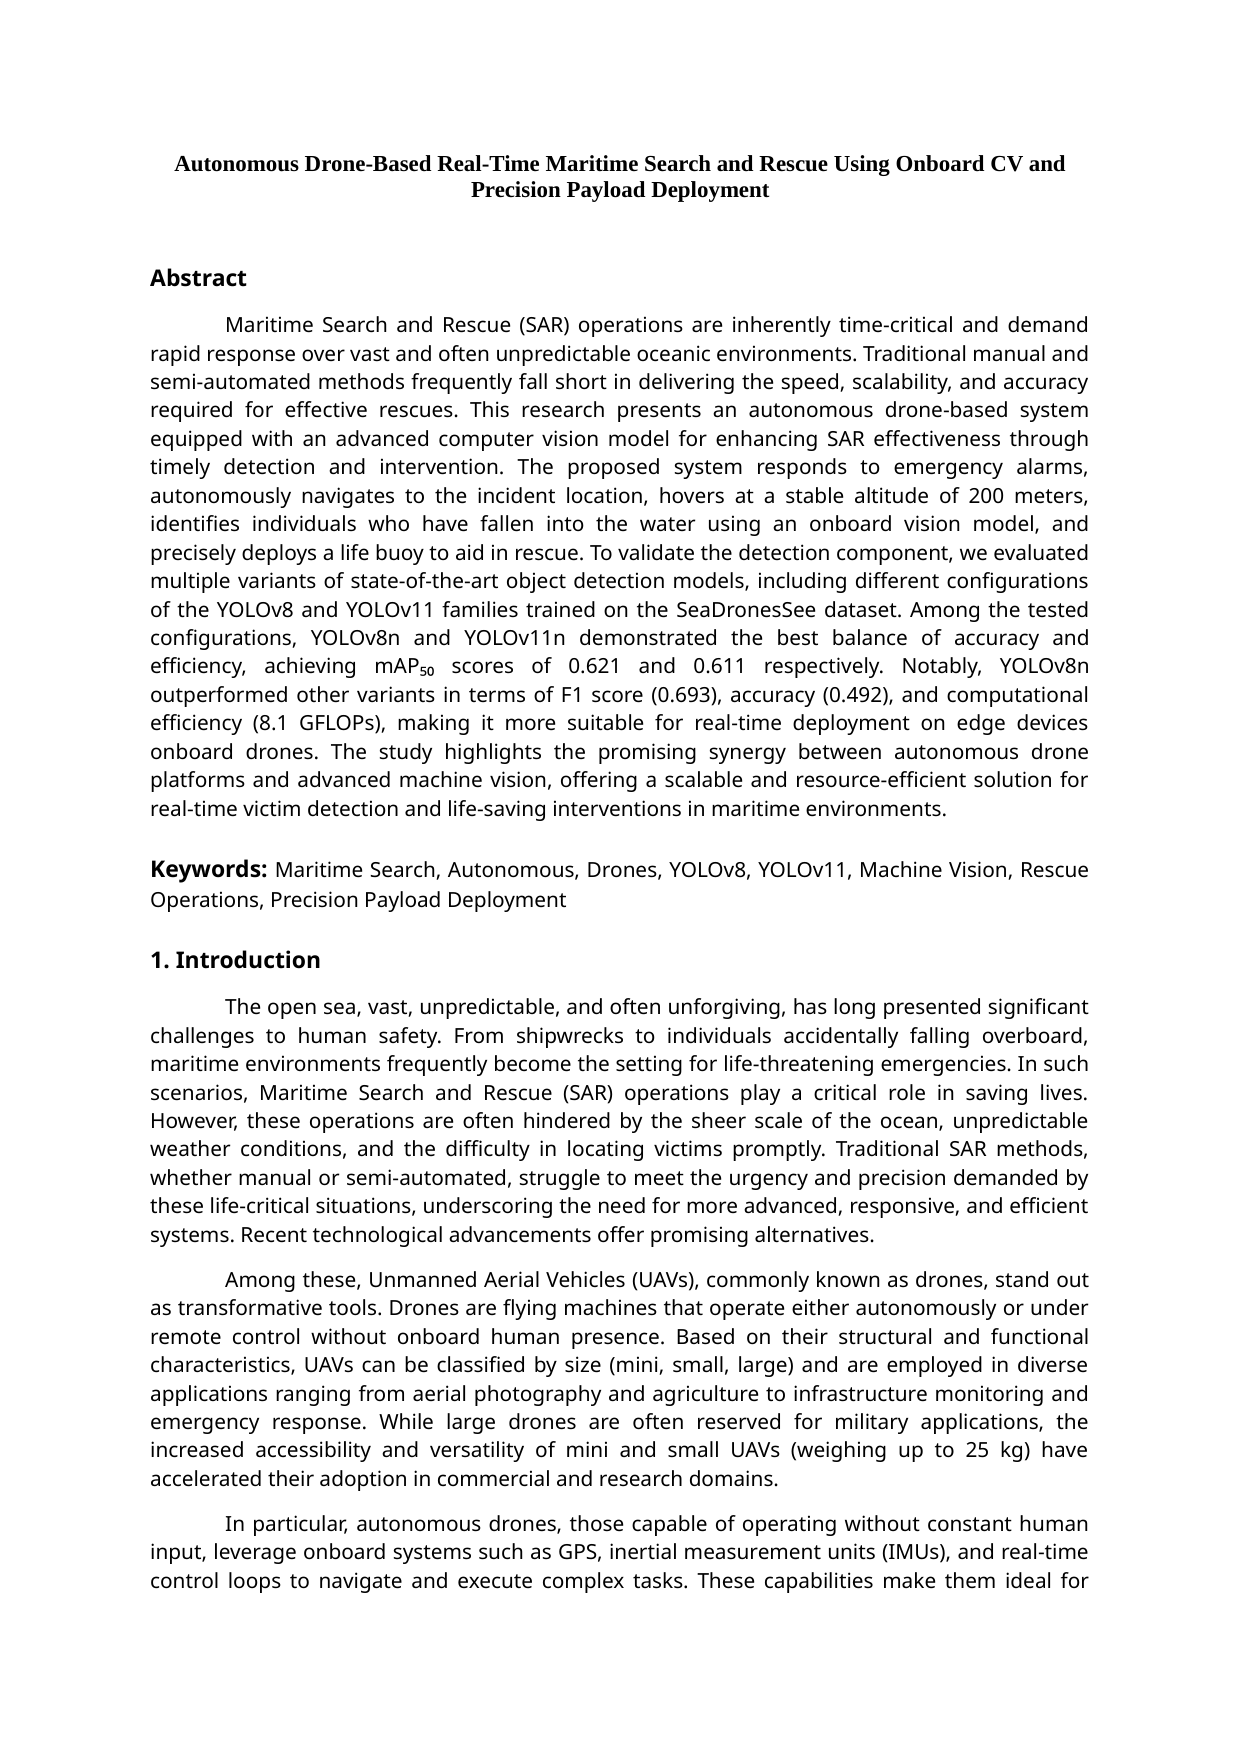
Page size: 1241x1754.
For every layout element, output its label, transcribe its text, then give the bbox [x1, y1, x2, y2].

text 1. Introduction [150, 944, 1090, 976]
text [150, 1509, 1090, 1594]
text Maritime Search and Rescue (SAR) operations are inherently time-critical and demand rapid response over vast and often unpredictable oceanic environments. Traditional manual and semi-automated methods frequently fall short in delivering the speed, scalability, and accuracy required for effective rescues. This research presents an autonomous drone-based system equipped with an advanced computer vision model for enhancing SAR effectiveness through timely detection and intervention. The proposed system responds to emergency alarms, autonomously navigates to the incident location, hovers at a stable altitude of 200 meters, identifies individuals who have fallen into the water using an onboard vision model, and precisely deploys a life buoy to aid in rescue. To validate the detection component, we evaluated multiple variants of state-of-the-art object detection models, including different configurations of the YOLOv8 and YOLOv11 families trained on the SeaDronesSee dataset. Among the tested configurations, YOLOv8n and YOLOv11n demonstrated the best balance of accuracy and efficiency, achieving mAP₅₀ scores of 0.621 and 0.611 respectively. Notably, YOLOv8n outperformed other variants in terms of F1 score (0.693), accuracy (0.492), and computational efficiency (8.1 GFLOPs), making it more suitable for real-time deployment on edge devices onboard drones. The study highlights the promising synergy between autonomous drone platforms and advanced machine vision, offering a scalable and resource-efficient solution for real-time victim detection and life-saving interventions in maritime environments. [150, 310, 1090, 822]
text Among these, Unmanned Aerial Vehicles (UAVs), commonly known as drones, stand out as transformative tools. Drones are flying machines that operate either autonomously or under remote control without onboard human presence. Based on their structural and functional characteristics, UAVs can be classified by size (mini, small, large) and are employed in diverse applications ranging from aerial photography and agriculture to infrastructure monitoring and emergency response. While large drones are often reserved for military applications, the increased accessibility and versatility of mini and small UAVs (weighing up to 25 kg) have accelerated their adoption in commercial and research domains. [150, 1265, 1090, 1492]
text Abstract [150, 262, 1090, 294]
text Keywords: Maritime Search, Autonomous, Drones, YOLOv8, YOLOv11, Machine Vision, Rescue Operations, Precision Payload Deployment [150, 853, 1090, 913]
text The open sea, vast, unpredictable, and often unforgiving, has long presented significant challenges to human safety. From shipwrecks to individuals accidentally falling overboard, maritime environments frequently become the setting for life-threatening emergencies. In such scenarios, Maritime Search and Rescue (SAR) operations play a critical role in saving lives. However, these operations are often hindered by the sheer scale of the ocean, unpredictable weather conditions, and the difficulty in locating victims promptly. Traditional SAR methods, whether manual or semi-automated, struggle to meet the urgency and precision demanded by these life-critical situations, underscoring the need for more advanced, responsive, and efficient systems. Recent technological advancements offer promising alternatives. [150, 992, 1090, 1248]
text Autonomous Drone-Based Real-Time Maritime Search and Rescue Using Onboard CV and Precision Payload Deployment [150, 150, 1090, 203]
